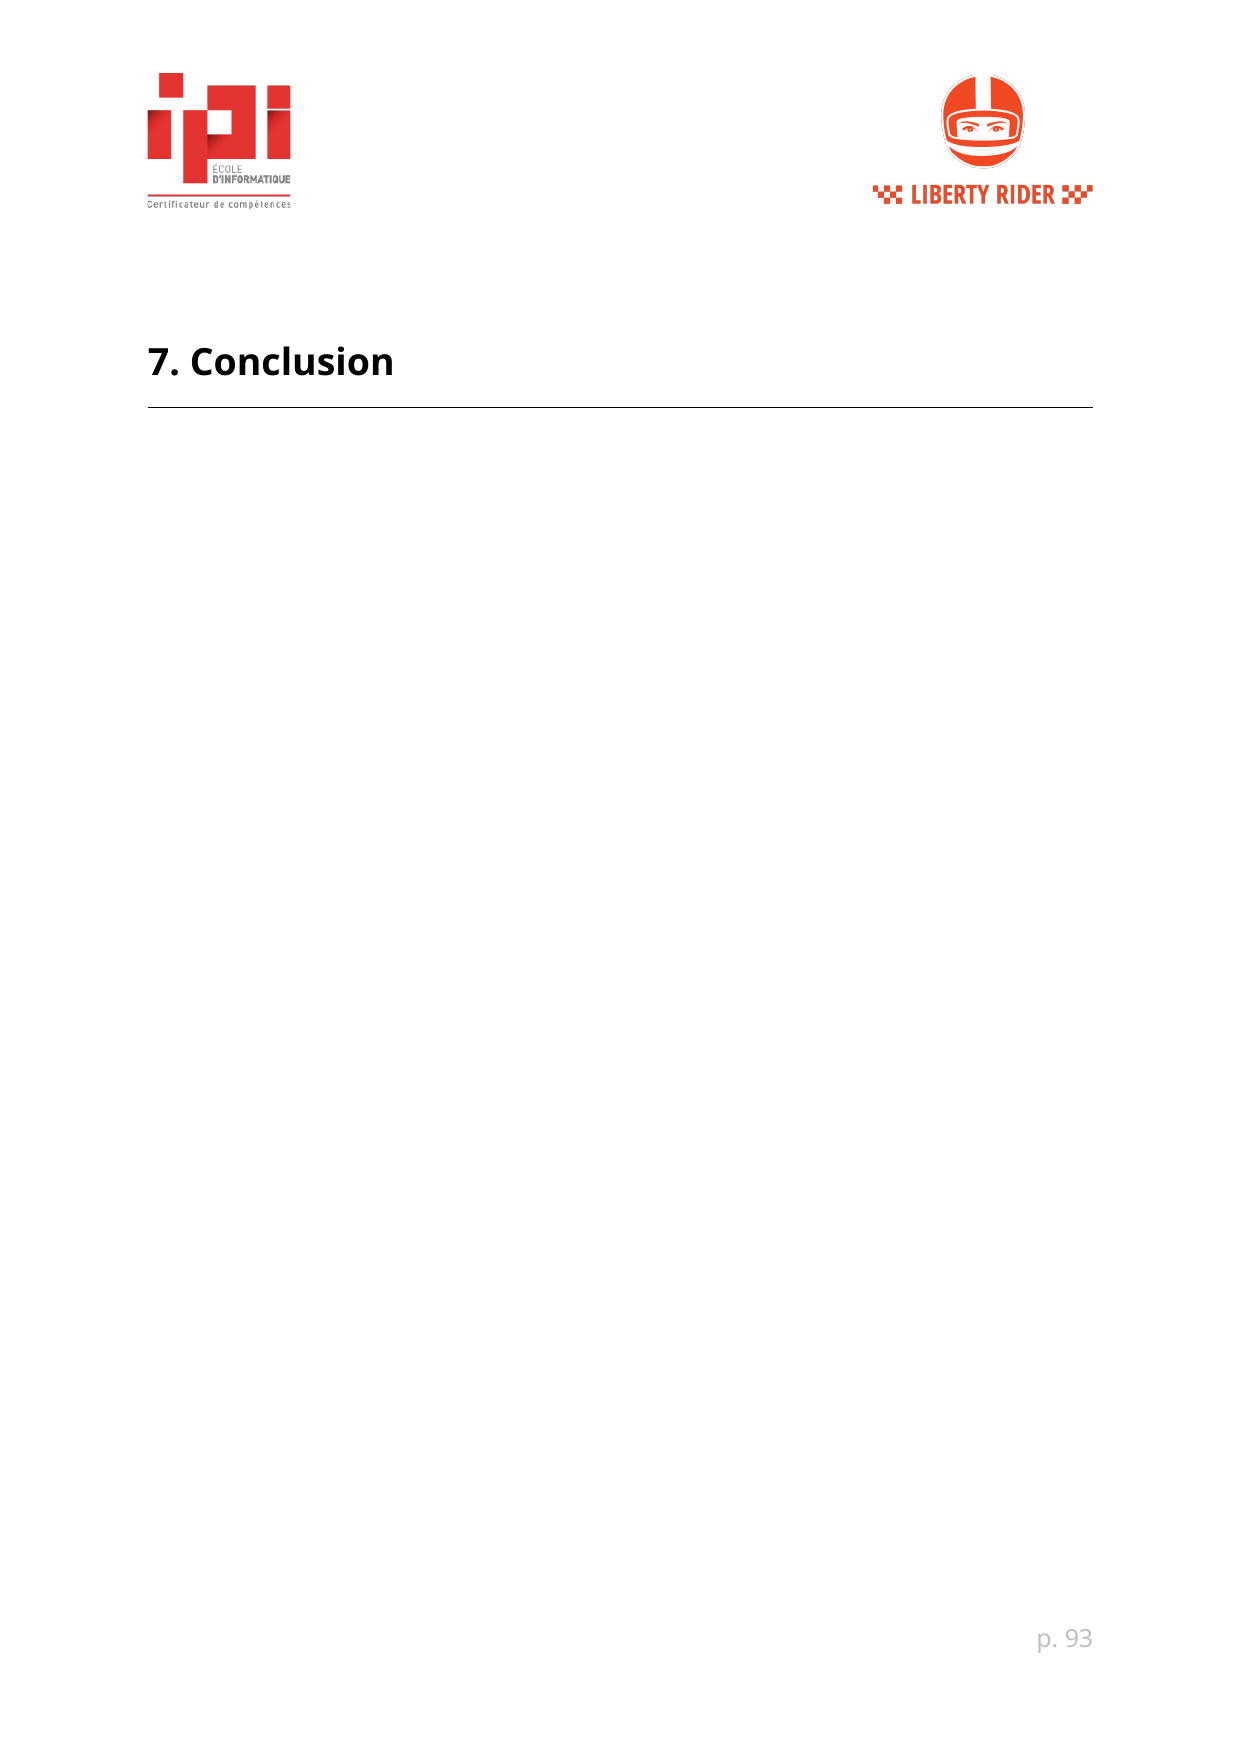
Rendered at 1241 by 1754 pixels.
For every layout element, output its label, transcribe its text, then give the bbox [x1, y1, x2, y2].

subtitle Conclusion [148, 335, 1093, 407]
picture [872, 75, 1093, 209]
picture [147, 73, 291, 209]
